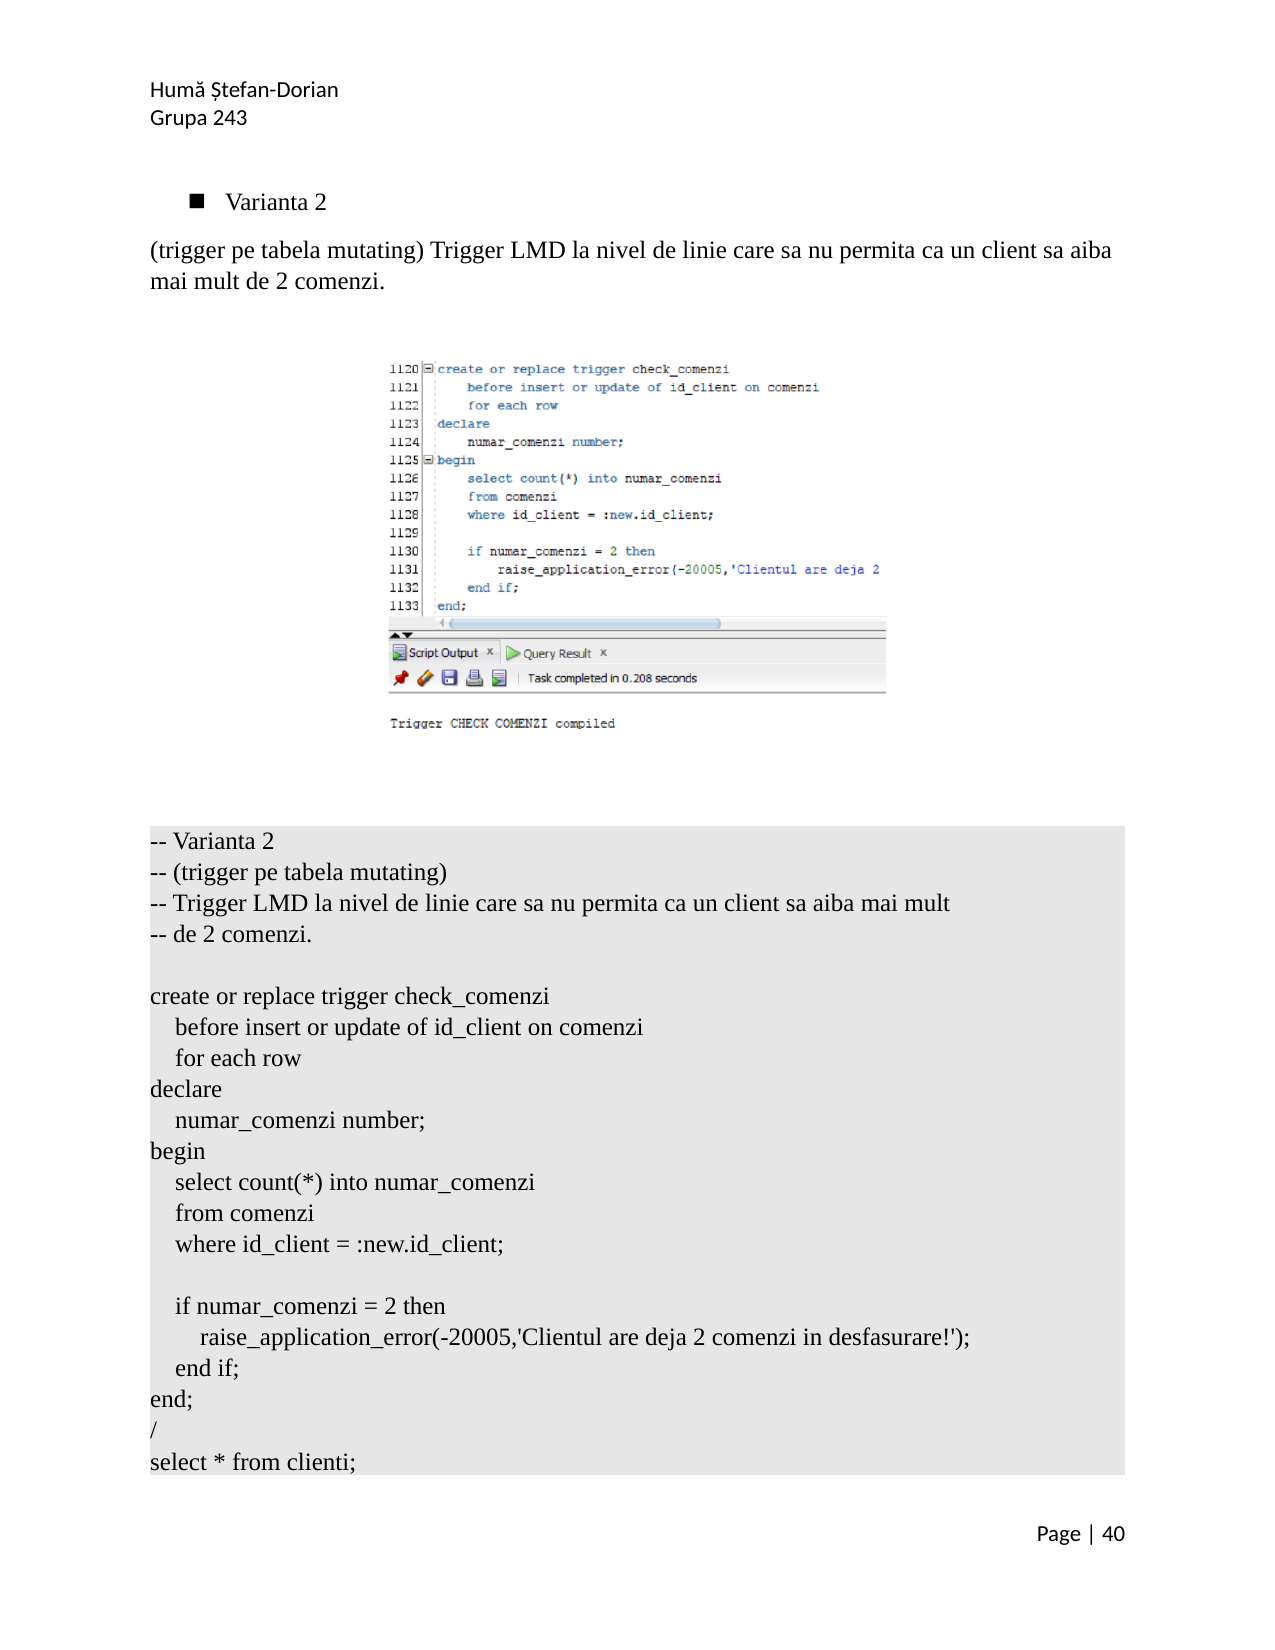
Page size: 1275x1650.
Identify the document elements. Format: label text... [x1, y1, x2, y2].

text -- Varianta 2 [150, 826, 1125, 854]
text numar_comenzi number; [150, 1105, 1125, 1134]
text from comenzi [150, 1198, 1125, 1227]
text / [150, 1416, 1125, 1444]
text select * from clienti; [150, 1447, 1125, 1475]
text -- de 2 comenzi. [150, 919, 1125, 948]
text raise_application_error(-20005,'Clientul are deja 2 comenzi in desfasurare!'); [150, 1322, 1125, 1351]
picture [388, 361, 887, 729]
text for each row [150, 1043, 1125, 1072]
text select count(*) into numar_comenzi [150, 1167, 1125, 1196]
text declare [150, 1074, 1125, 1103]
text create or replace trigger check_comenzi [150, 981, 1125, 1010]
text end if; [150, 1353, 1125, 1382]
text begin [150, 1136, 1125, 1165]
text -- (trigger pe tabela mutating) [150, 857, 1125, 886]
text end; [150, 1384, 1125, 1413]
text before insert or update of id_client on comenzi [150, 1012, 1125, 1041]
list Varianta 2 [187, 187, 1125, 216]
text -- Trigger LMD la nivel de linie care sa nu permita ca un client sa aiba mai mult [150, 888, 1125, 917]
text where id_client = :new.id_client; [150, 1229, 1125, 1258]
text (trigger pe tabela mutating) Trigger LMD la nivel de linie care sa nu permita ca un client sa aiba mai mult de 2 comenzi. [150, 235, 1125, 294]
text if numar_comenzi = 2 then [150, 1291, 1125, 1320]
